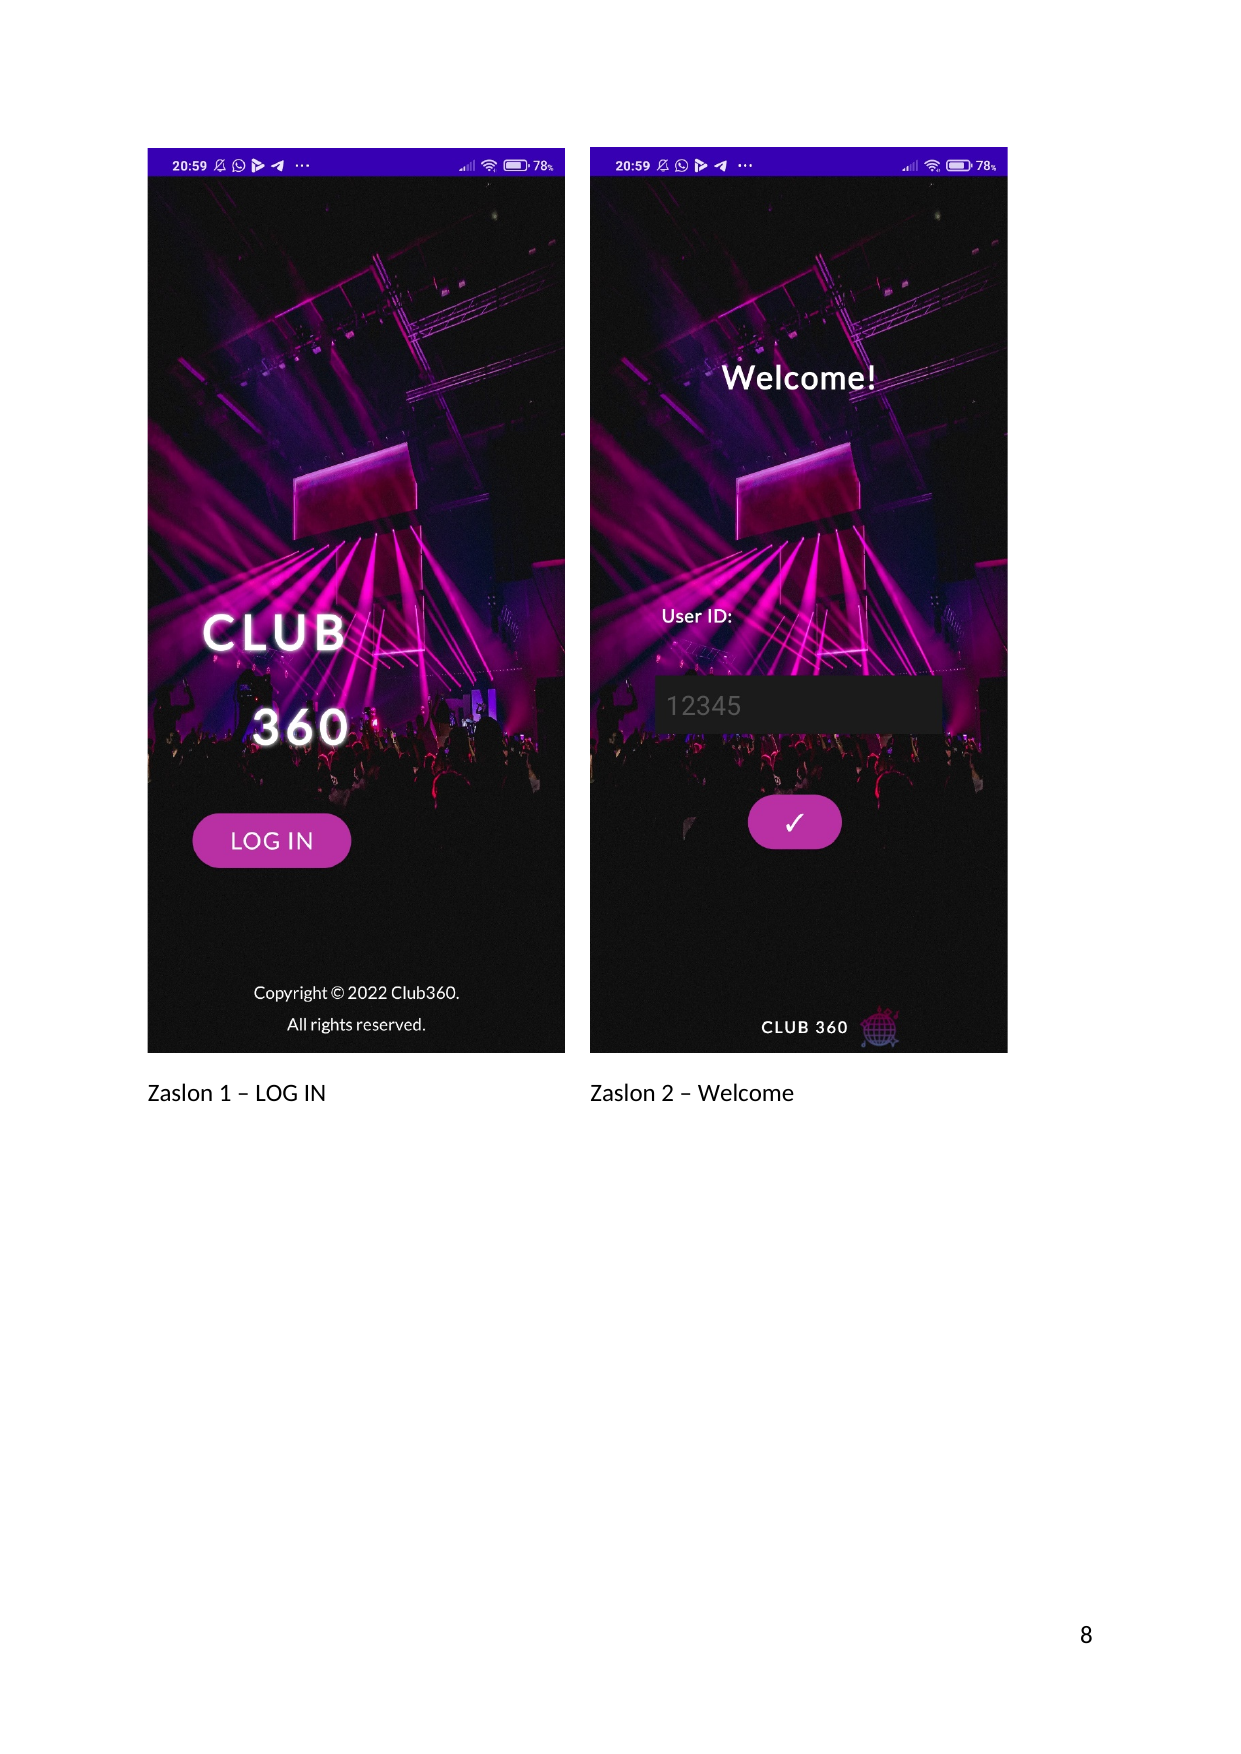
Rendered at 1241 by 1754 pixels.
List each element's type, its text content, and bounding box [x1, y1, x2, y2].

text Zaslon 1 – LOG IN Zaslon 2 – Welcome [148, 1077, 1093, 1108]
picture [147, 148, 565, 1053]
picture [590, 147, 1008, 1053]
